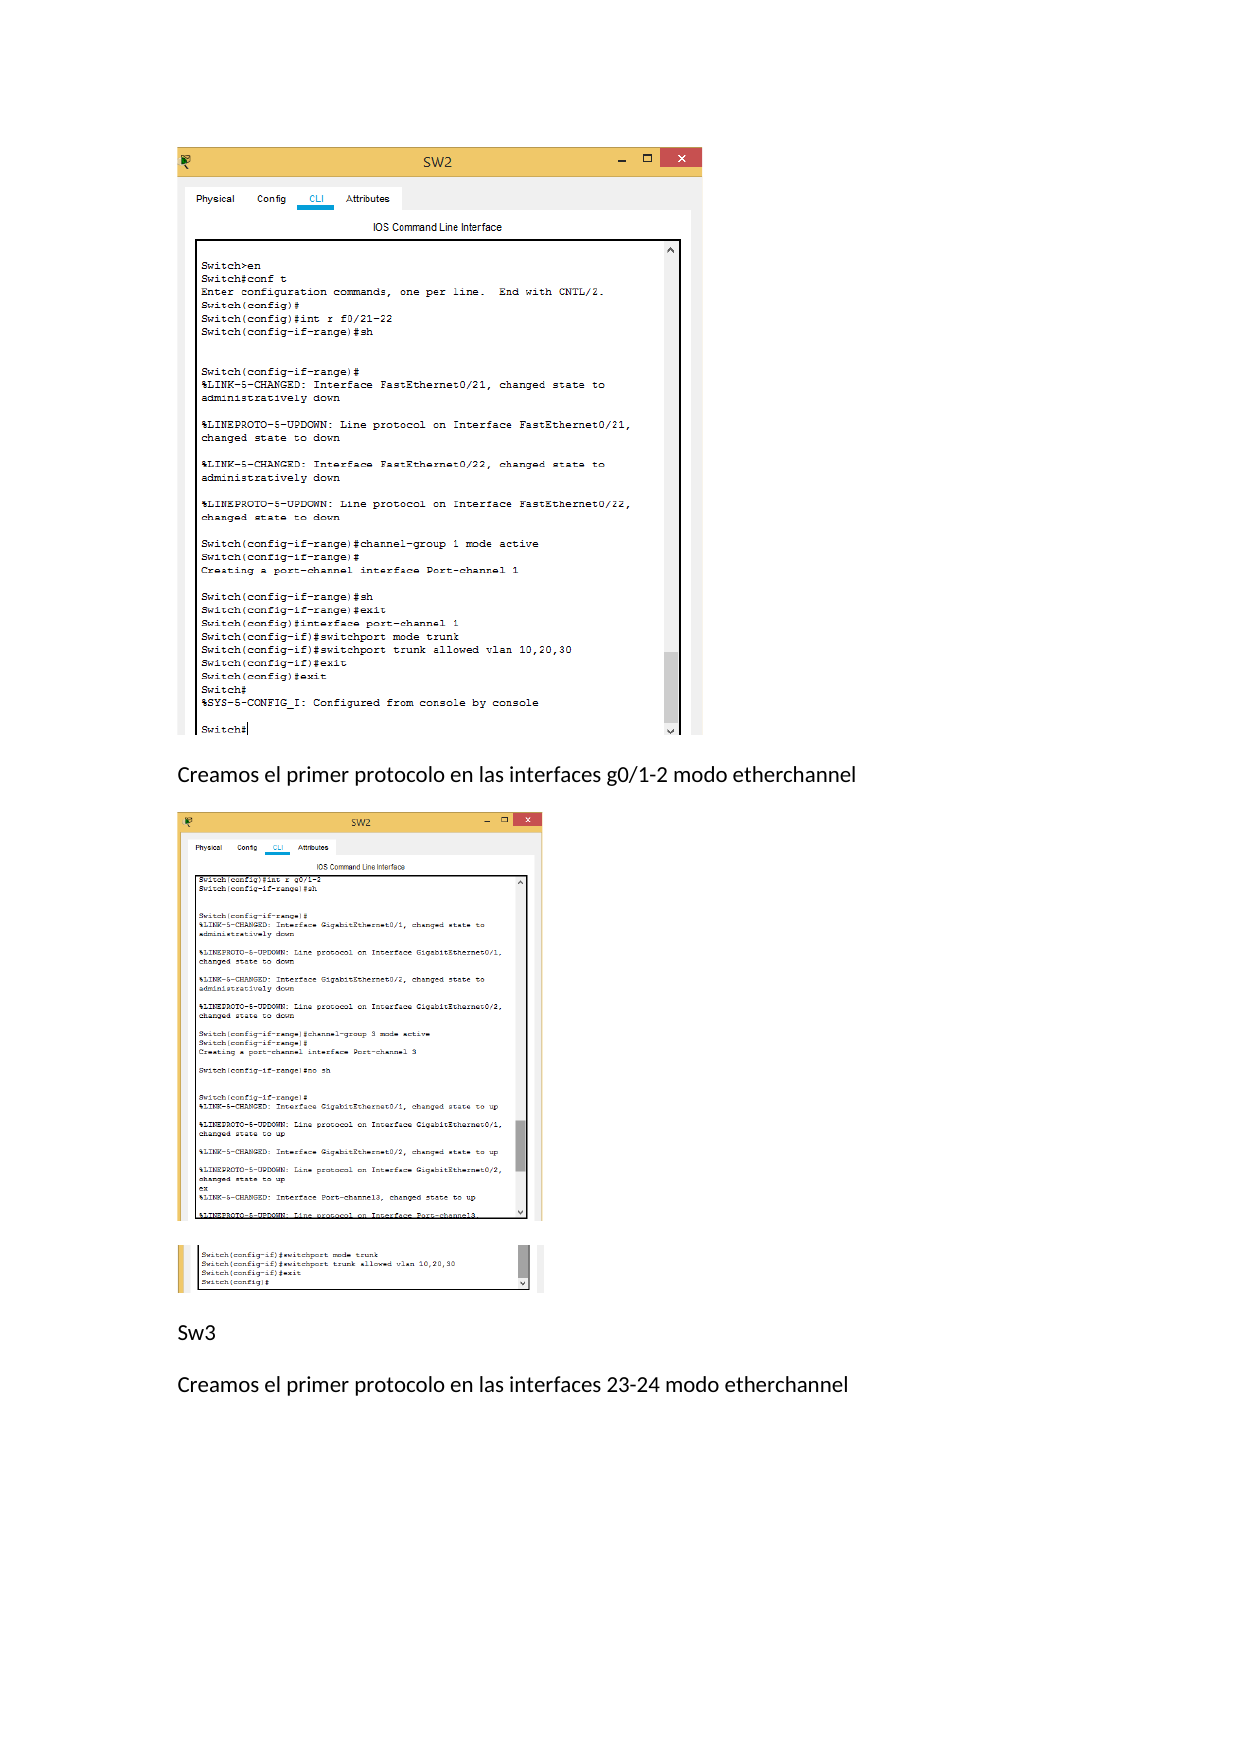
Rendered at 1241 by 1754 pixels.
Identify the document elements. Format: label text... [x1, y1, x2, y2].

text Creamos el primer protocolo en las interfaces 23-24 modo etherchannel [177, 1371, 1063, 1399]
text Creamos el primer protocolo en las interfaces g0/1-2 modo etherchannel [177, 760, 1063, 788]
picture [177, 1245, 544, 1293]
picture [177, 147, 703, 735]
picture [177, 812, 543, 1221]
text Sw3 [177, 1318, 1063, 1346]
